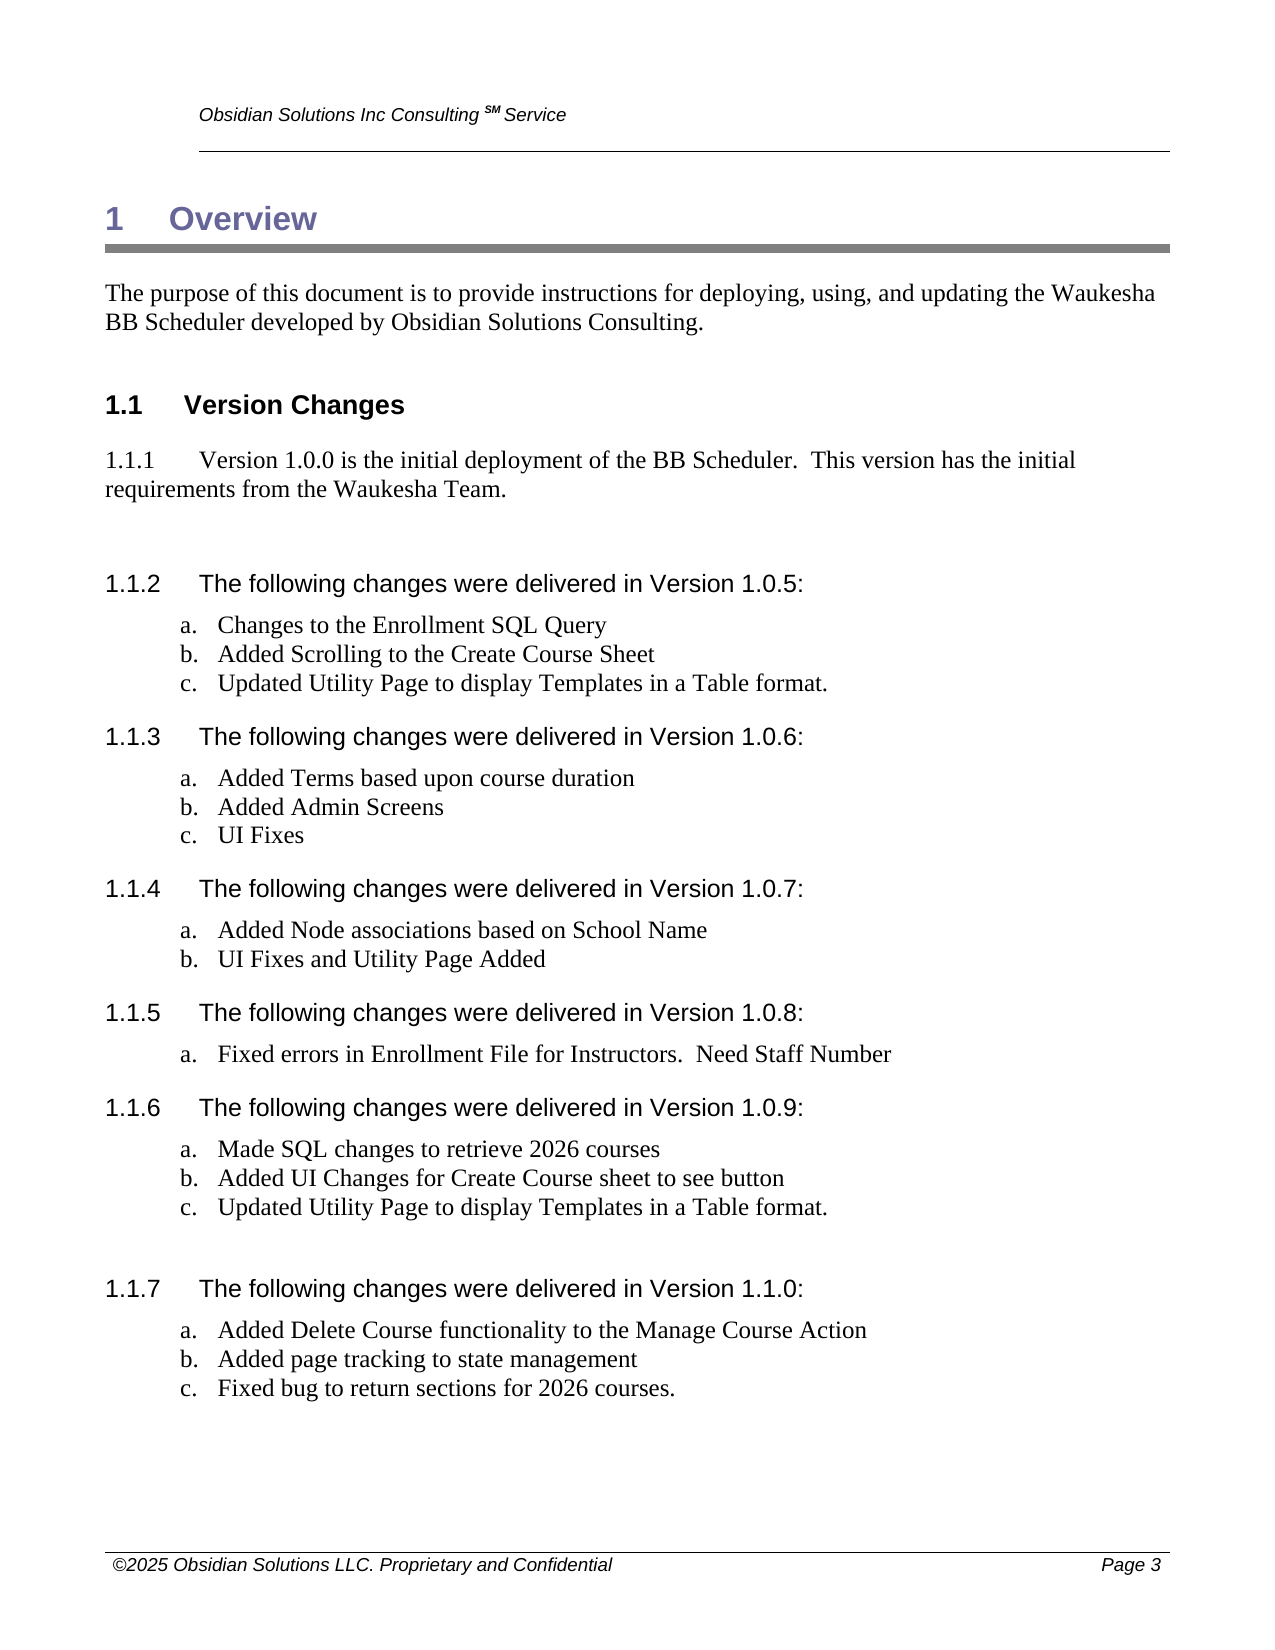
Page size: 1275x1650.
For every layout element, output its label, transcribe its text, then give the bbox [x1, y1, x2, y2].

list Updated Utility Page to display Templates in a Table format. [180, 668, 1170, 697]
list Added Node associations based on School Name [180, 916, 1170, 944]
subtitle Overview [105, 199, 1170, 244]
list Added Scrolling to the Create Course Sheet [180, 639, 1170, 668]
subtitle Version 1.0.0 is the initial deployment of the BB Scheduler. This version has the initial requirements from the Waukesha Team. [105, 446, 1170, 503]
subtitle The following changes were delivered in Version 1.1.0: [105, 1274, 1170, 1303]
subtitle Version Changes [105, 389, 1170, 421]
list Added Terms based upon course duration [180, 763, 1170, 792]
list Added Admin Screens [180, 792, 1170, 821]
list Added Delete Course functionality to the Manage Course Action [180, 1316, 1170, 1344]
list Fixed errors in Enrollment File for Instructors. Need Staff Number [180, 1039, 1170, 1068]
subtitle The following changes were delivered in Version 1.0.6: [105, 722, 1170, 751]
list Updated Utility Page to display Templates in a Table format. [180, 1192, 1170, 1221]
list Fixed bug to return sections for 2026 courses. [180, 1373, 1170, 1402]
list Changes to the Enrollment SQL Query [180, 611, 1170, 639]
text The purpose of this document is to provide instructions for deploying, using, and updating the Waukesha BB Scheduler developed by Obsidian Solutions Consulting. [105, 278, 1170, 336]
list UI Fixes and Utility Page Added [180, 944, 1170, 973]
list Made SQL changes to retrieve 2026 courses [180, 1134, 1170, 1163]
subtitle The following changes were delivered in Version 1.0.5: [105, 569, 1170, 598]
list UI Fixes [180, 821, 1170, 849]
list Added page tracking to state management [180, 1344, 1170, 1373]
subtitle The following changes were delivered in Version 1.0.8: [105, 998, 1170, 1027]
list Added UI Changes for Create Course sheet to see button [180, 1163, 1170, 1192]
subtitle The following changes were delivered in Version 1.0.9: [105, 1093, 1170, 1122]
subtitle The following changes were delivered in Version 1.0.7: [105, 874, 1170, 903]
